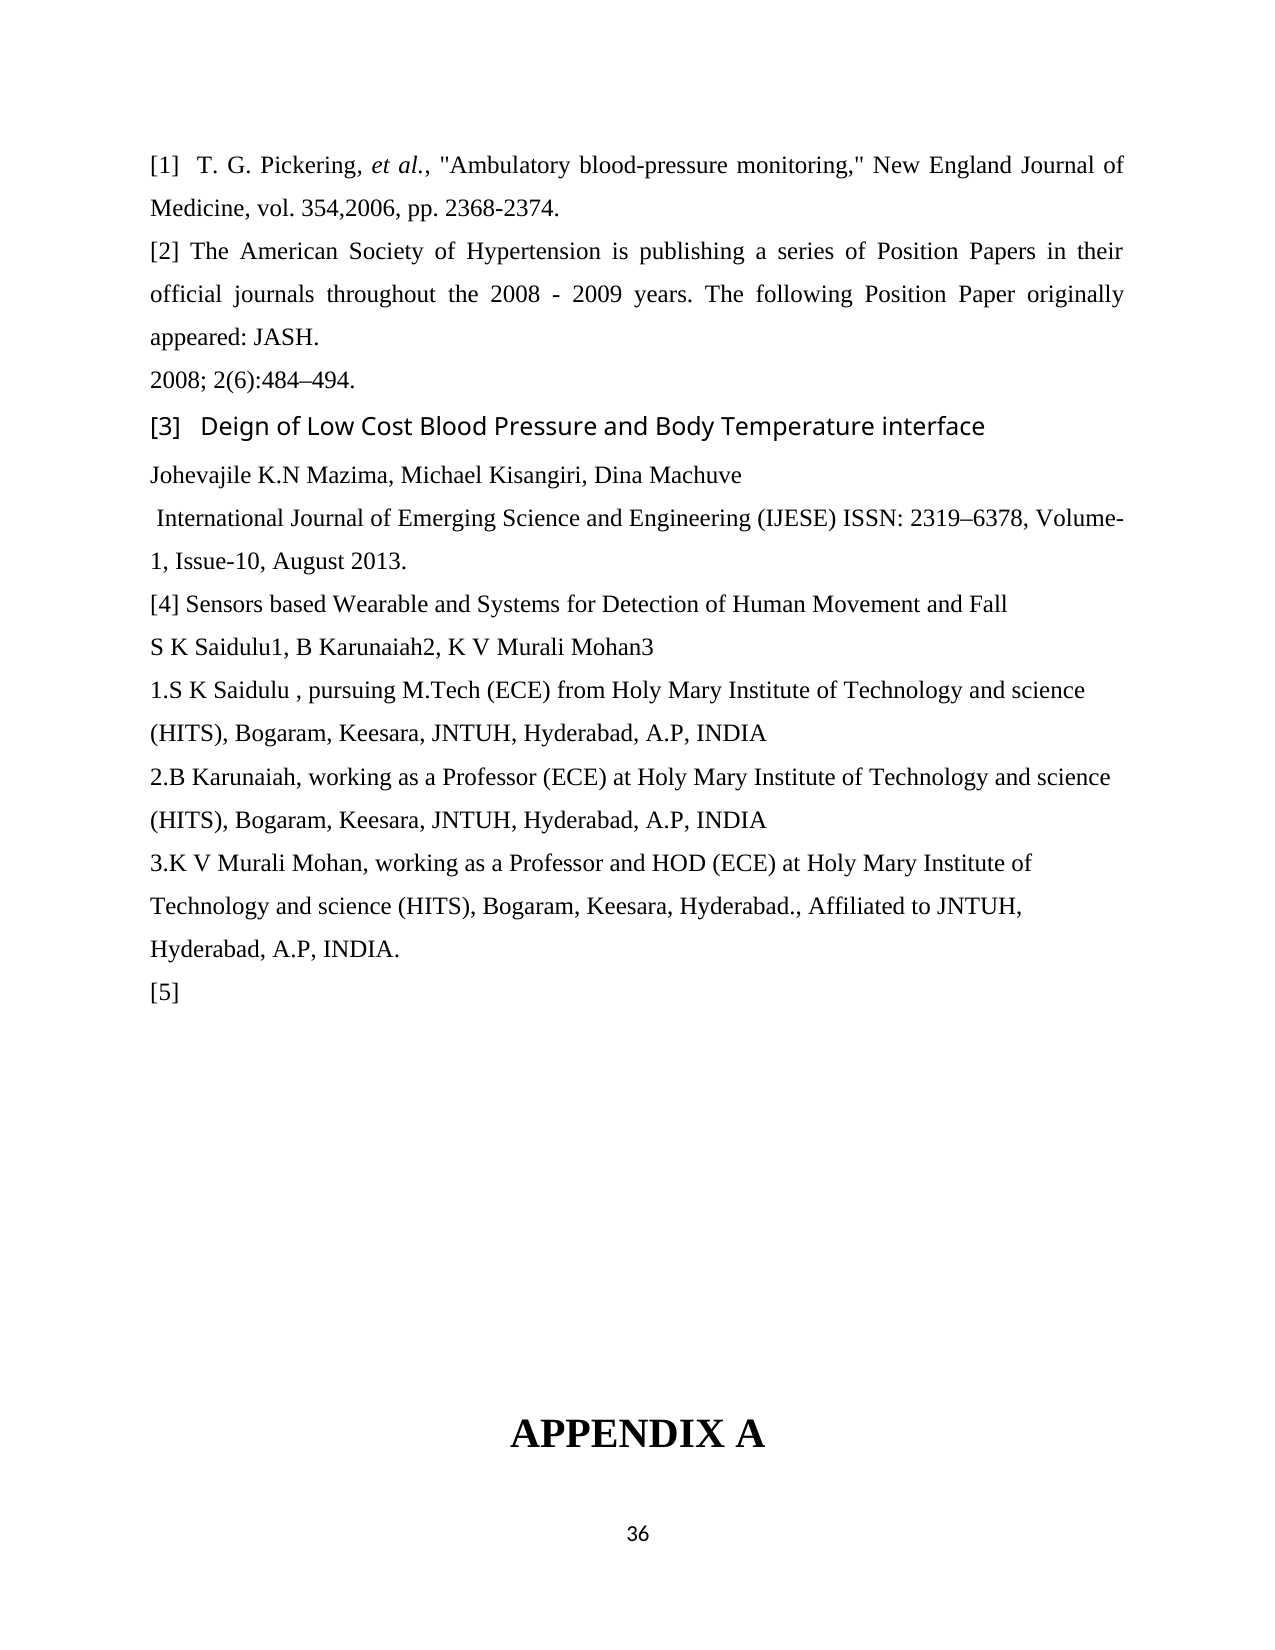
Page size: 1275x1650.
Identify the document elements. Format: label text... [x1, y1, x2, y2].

text 3.K V Murali Mohan, working as a Professor and HOD (ECE) at Holy Mary Institute of Technology and science (HITS), Bogaram, Keesara, Hyderabad., Affiliated to JNTUH, Hyderabad, A.P, INDIA. [150, 848, 1125, 963]
text APPENDIX A [150, 1408, 1125, 1456]
text [3] Deign of Low Cost Blood Pressure and Body Temperature interface [150, 409, 1125, 443]
text [5] [150, 977, 1125, 1006]
text [1] T. G. Pickering, et al., "Ambulatory blood-pressure monitoring," New England Journal of Medicine, vol. 354,2006, pp. 2368-2374. [150, 150, 1125, 222]
text [4] Sensors based Wearable and Systems for Detection of Human Movement and Fall [150, 589, 1125, 618]
text [2] The American Society of Hypertension is publishing a series of Position Papers in their official journals throughout the 2008 - 2009 years. The following Position Paper originally appeared: JASH. [150, 236, 1125, 351]
text 1.S K Saidulu , pursuing M.Tech (ECE) from Holy Mary Institute of Technology and science (HITS), Bogaram, Keesara, JNTUH, Hyderabad, A.P, INDIA [150, 675, 1125, 747]
text 2008; 2(6):484–494. [150, 366, 1125, 394]
text International Journal of Emerging Science and Engineering (IJESE) ISSN: 2319–6378, Volume-1, Issue-10, August 2013. [150, 503, 1125, 575]
text S K Saidulu1, B Karunaiah2, K V Murali Mohan3 [150, 632, 1125, 661]
text Johevajile K.N Mazima, Michael Kisangiri, Dina Machuve [150, 460, 1125, 488]
text 2.B Karunaiah, working as a Professor (ECE) at Holy Mary Institute of Technology and science (HITS), Bogaram, Keesara, JNTUH, Hyderabad, A.P, INDIA [150, 762, 1125, 833]
